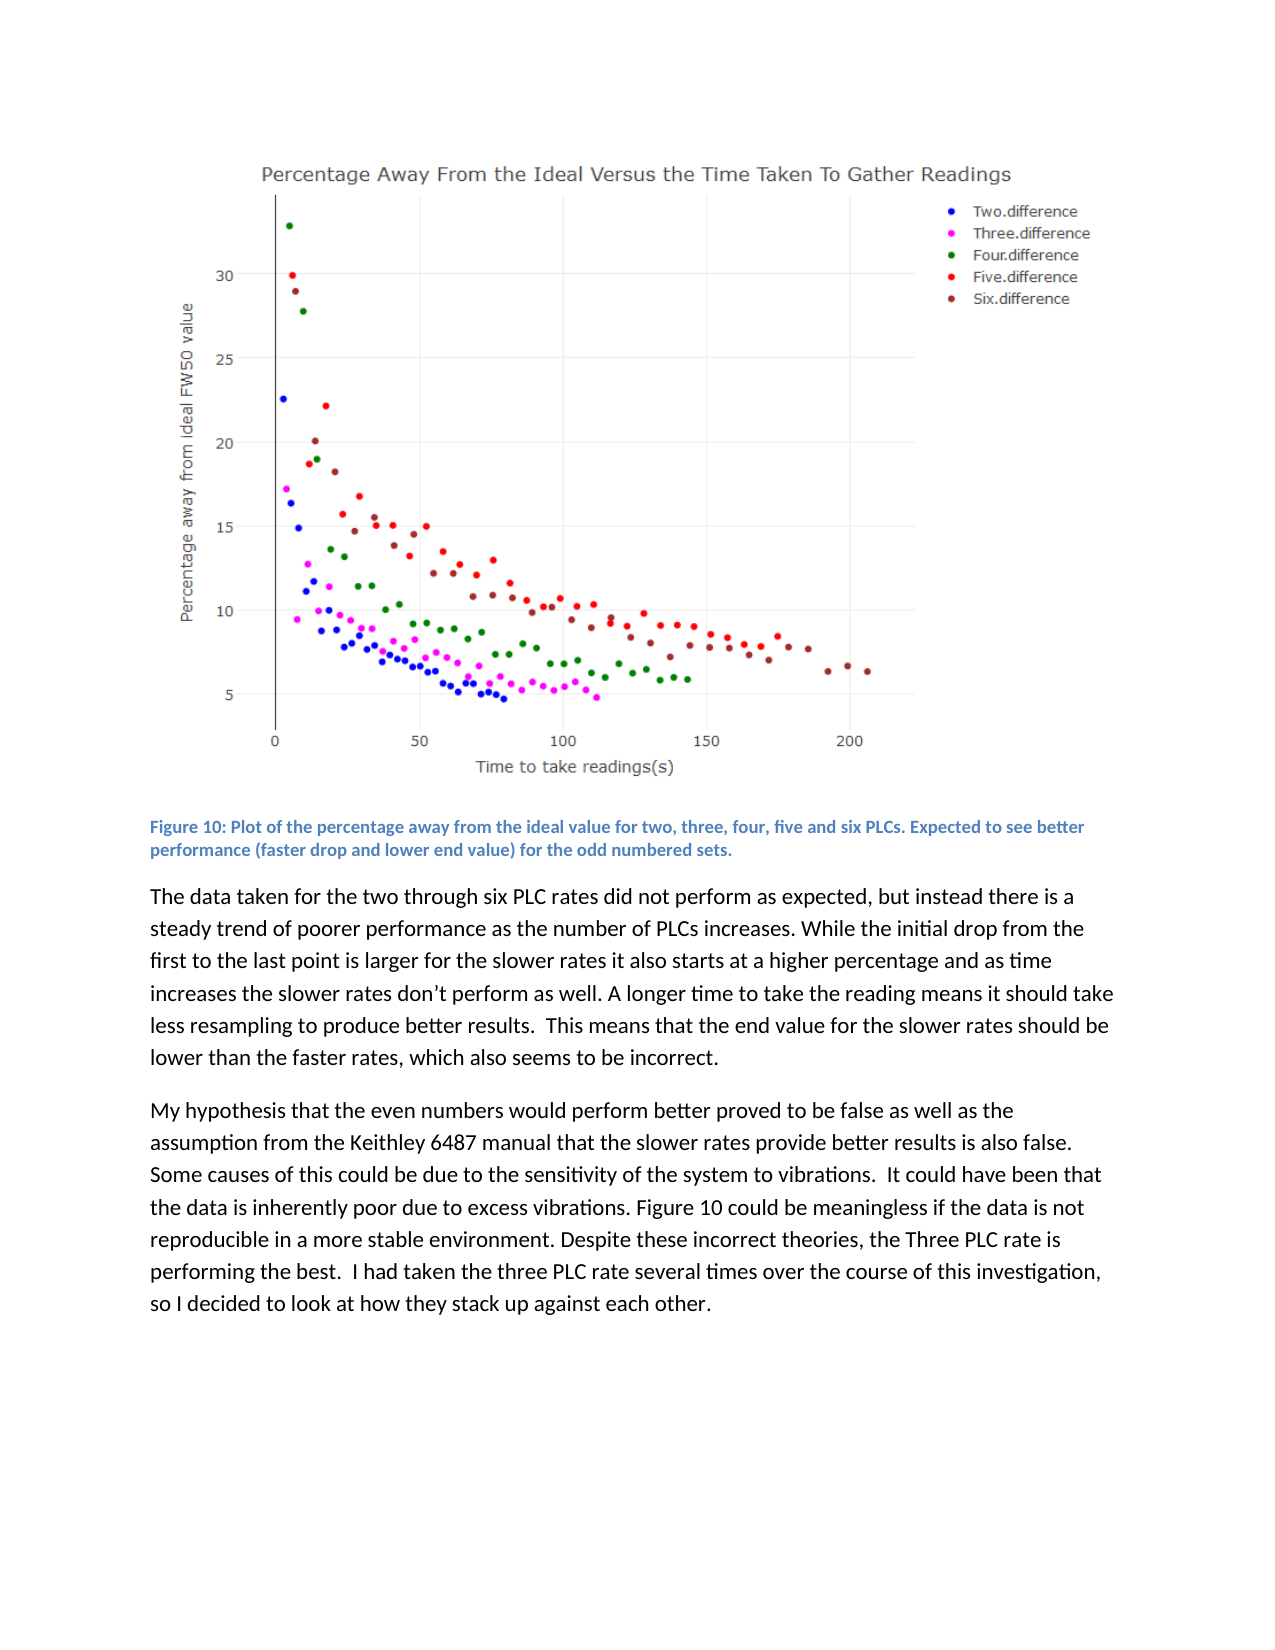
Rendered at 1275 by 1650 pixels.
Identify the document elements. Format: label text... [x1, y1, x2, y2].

picture [150, 150, 1125, 791]
text My hypothesis that the even numbers would perform better proved to be false as well as the assumption from the Keithley 6487 manual that the slower rates provide better results is also false. Some causes of this could be due to the sensitivity of the system to vibrations. It could have been that the data is inherently poor due to excess vibrations. Figure 10 could be meaningless if the data is not reproducible in a more stable environment. Despite these incorrect theories, the Three PLC rate is performing the best. I had taken the three PLC rate several times over the course of this investigation, so I decided to look at how they stack up against each other. [150, 1096, 1125, 1317]
text Figure 10: Plot of the percentage away from the ideal value for two, three, four, five and six PLCs. Expected to see better performance (faster drop and lower end value) for the odd numbered sets. [150, 815, 1125, 861]
text The data taken for the two through six PLC rates did not perform as expected, but instead there is a steady trend of poorer performance as the number of PLCs increases. While the initial drop from the first to the last point is larger for the slower rates it also starts at a higher percentage and as time increases the slower rates don’t perform as well. A longer time to take the reading means it should take less resampling to produce better results. This means that the end value for the slower rates should be lower than the faster rates, which also seems to be incorrect. [150, 882, 1125, 1071]
